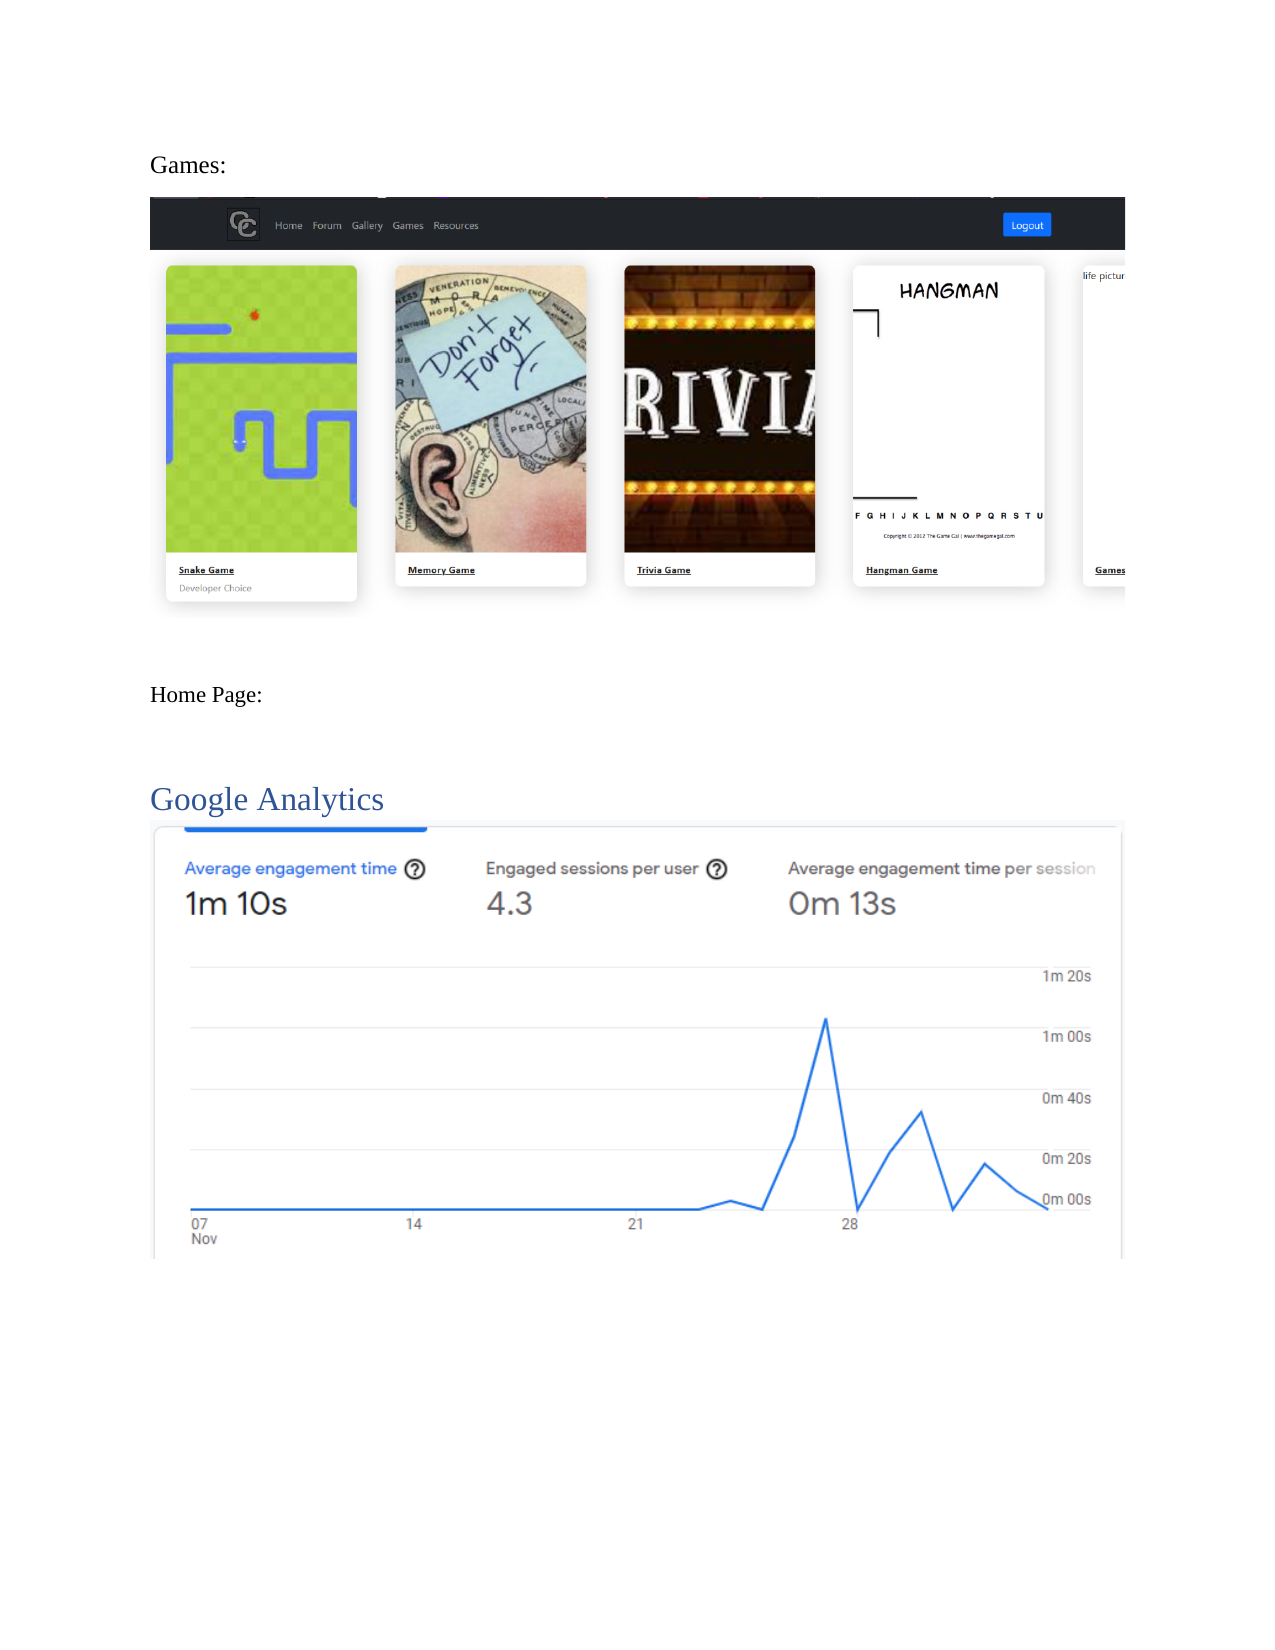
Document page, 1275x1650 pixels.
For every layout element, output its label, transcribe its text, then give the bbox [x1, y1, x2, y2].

subtitle Google Analytics [150, 779, 1125, 818]
picture [150, 197, 1125, 662]
text Home Page: [150, 681, 1125, 707]
picture [150, 820, 1125, 1259]
text Games: [150, 150, 1125, 179]
